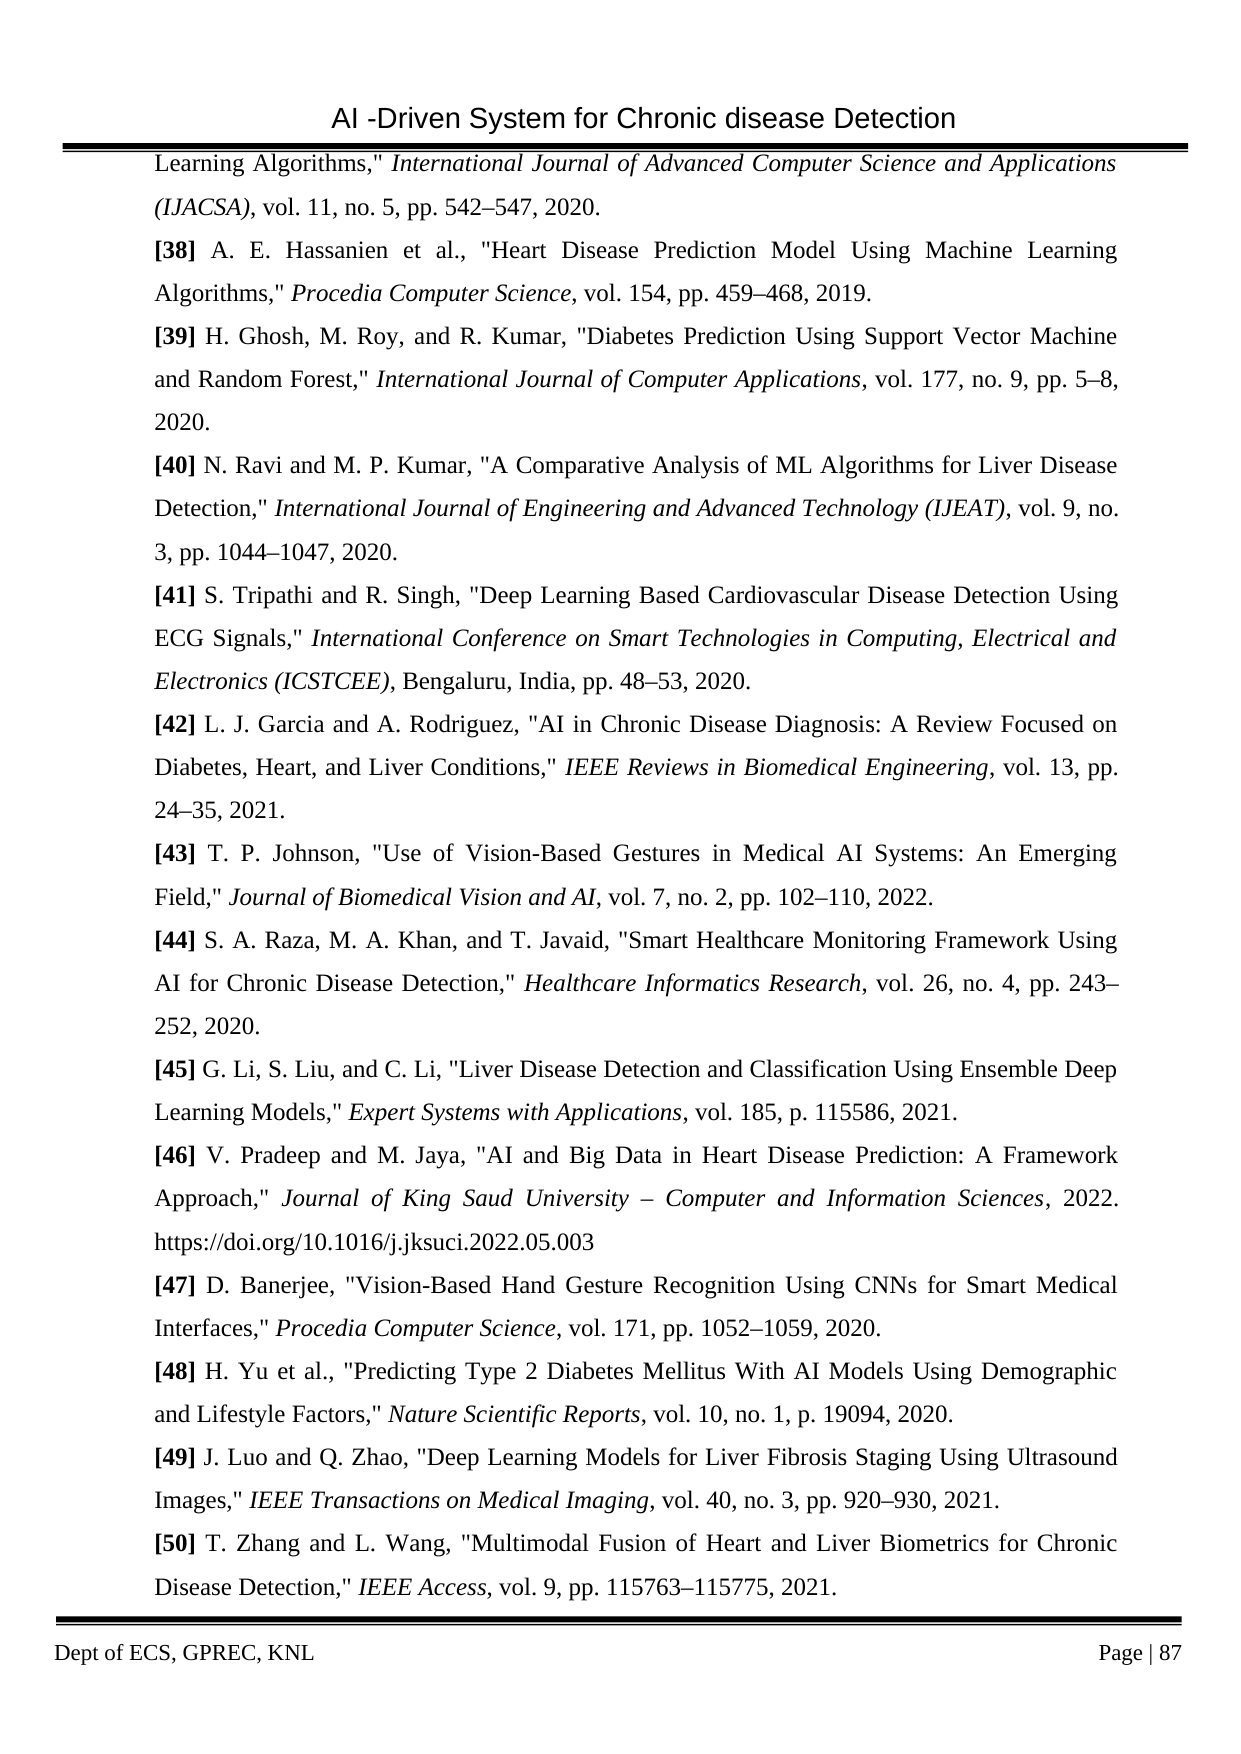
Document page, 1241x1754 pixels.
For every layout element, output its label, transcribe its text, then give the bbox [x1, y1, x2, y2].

text [50] T. Zhang and L. Wang, "Multimodal Fusion of Heart and Liver Biometrics for Chronic Disease Detection," IEEE Access, vol. 9, pp. 115763–115775, 2021. [154, 1528, 1119, 1600]
text [38] A. E. Hassanien et al., "Heart Disease Prediction Model Using Machine Learning Algorithms," Procedia Computer Science, vol. 154, pp. 459–468, 2019. [154, 235, 1119, 307]
text [46] V. Pradeep and M. Jaya, "AI and Big Data in Heart Disease Prediction: A Framework Approach," Journal of King Saud University – Computer and Information Sciences, 2022. https://doi.org/10.1016/j.jksuci.2022.05.003 [154, 1140, 1119, 1255]
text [154, 148, 1119, 220]
text [42] L. J. Garcia and A. Rodriguez, "AI in Chronic Disease Diagnosis: A Review Focused on Diabetes, Heart, and Liver Conditions," IEEE Reviews in Biomedical Engineering, vol. 13, pp. 24–35, 2021. [154, 709, 1119, 824]
text [39] H. Ghosh, M. Roy, and R. Kumar, "Diabetes Prediction Using Support Vector Machine and Random Forest," International Journal of Computer Applications, vol. 177, no. 9, pp. 5–8, 2020. [154, 321, 1119, 436]
text [41] S. Tripathi and R. Singh, "Deep Learning Based Cardiovascular Disease Detection Using ECG Signals," International Conference on Smart Technologies in Computing, Electrical and Electronics (ICSTCEE), Bengaluru, India, pp. 48–53, 2020. [154, 580, 1119, 695]
text [47] D. Banerjee, "Vision-Based Hand Gesture Recognition Using CNNs for Smart Medical Interfaces," Procedia Computer Science, vol. 171, pp. 1052–1059, 2020. [154, 1270, 1119, 1342]
text [48] H. Yu et al., "Predicting Type 2 Diabetes Mellitus With AI Models Using Demographic and Lifestyle Factors," Nature Scientific Reports, vol. 10, no. 1, p. 19094, 2020. [154, 1356, 1119, 1428]
text [40] N. Ravi and M. P. Kumar, "A Comparative Analysis of ML Algorithms for Liver Disease Detection," International Journal of Engineering and Advanced Technology (IJEAT), vol. 9, no. 3, pp. 1044–1047, 2020. [154, 450, 1119, 565]
text [45] G. Li, S. Liu, and C. Li, "Liver Disease Detection and Classification Using Ensemble Deep Learning Models," Expert Systems with Applications, vol. 185, p. 115586, 2021. [154, 1054, 1119, 1126]
text [44] S. A. Raza, M. A. Khan, and T. Javaid, "Smart Healthcare Monitoring Framework Using AI for Chronic Disease Detection," Healthcare Informatics Research, vol. 26, no. 4, pp. 243–252, 2020. [154, 925, 1119, 1040]
text [43] T. P. Johnson, "Use of Vision-Based Gestures in Medical AI Systems: An Emerging Field," Journal of Biomedical Vision and AI, vol. 7, no. 2, pp. 102–110, 2022. [154, 838, 1119, 910]
text [49] J. Luo and Q. Zhao, "Deep Learning Models for Liver Fibrosis Staging Using Ultrasound Images," IEEE Transactions on Medical Imaging, vol. 40, no. 3, pp. 920–930, 2021. [154, 1442, 1119, 1514]
